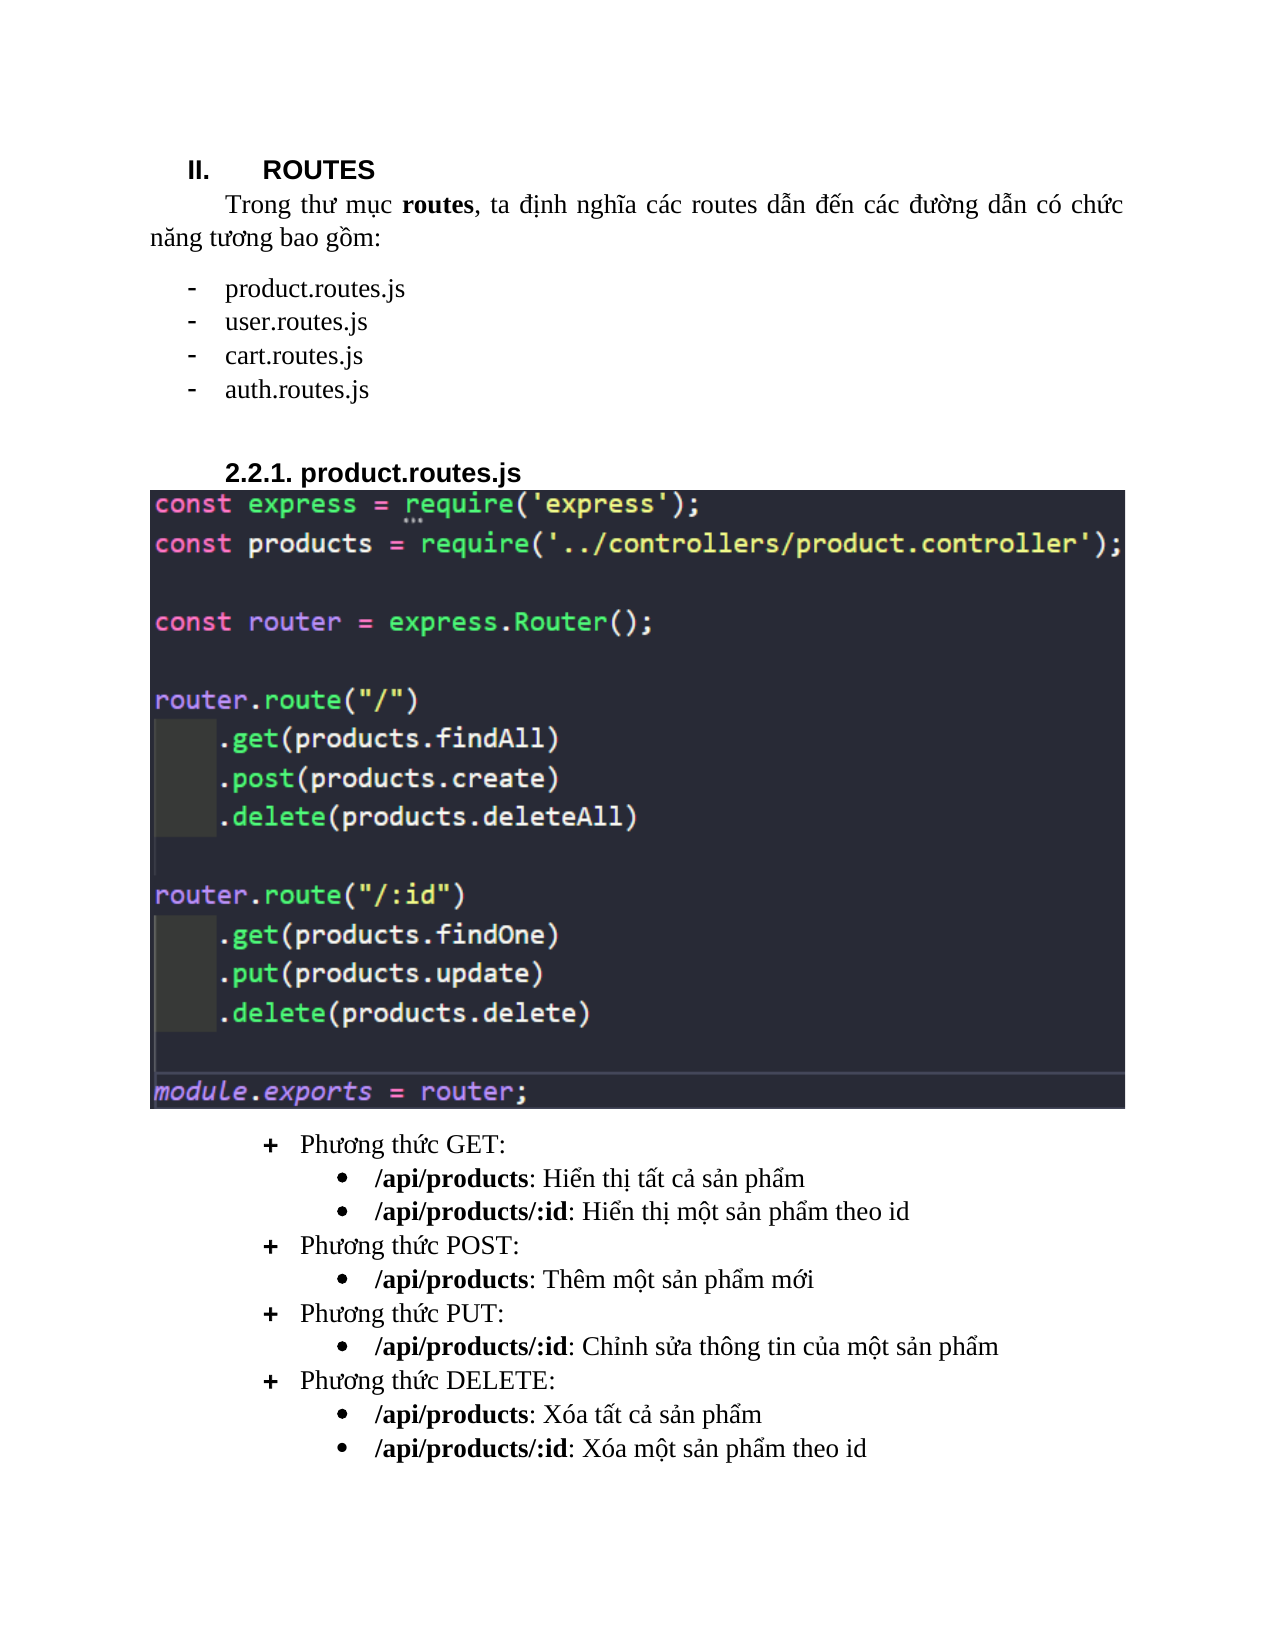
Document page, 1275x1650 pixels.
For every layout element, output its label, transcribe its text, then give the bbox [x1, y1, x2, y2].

text Trong thư mục routes, ta định nghĩa các routes dẫn đến các đường dẫn có chức năng tương bao gồm: [150, 188, 1125, 253]
list Phương thức PUT: [262, 1297, 1125, 1328]
list cart.routes.js [187, 339, 1125, 370]
list /api/products: Hiển thị tất cả sản phẩm [337, 1162, 1125, 1193]
list Phương thức GET: [262, 1128, 1125, 1159]
list Phương thức POST: [262, 1229, 1125, 1260]
subtitle 2.2.1. product.routes.js [225, 457, 1125, 488]
list product.routes.js [187, 272, 1125, 303]
list /api/products: Thêm một sản phẩm mới [337, 1263, 1125, 1294]
list /api/products/:id: Hiển thị một sản phẩm theo id [337, 1195, 1125, 1227]
list /api/products/:id: Chỉnh sửa thông tin của một sản phẩm [337, 1330, 1125, 1362]
subtitle ROUTES [187, 154, 1125, 185]
list /api/products: Xóa tất cả sản phẩm [337, 1398, 1125, 1429]
picture [150, 490, 1125, 1109]
list user.routes.js [187, 305, 1125, 337]
list Phương thức DELETE: [262, 1364, 1125, 1395]
list auth.routes.js [187, 373, 1125, 404]
list /api/products/:id: Xóa một sản phẩm theo id [337, 1432, 1125, 1463]
